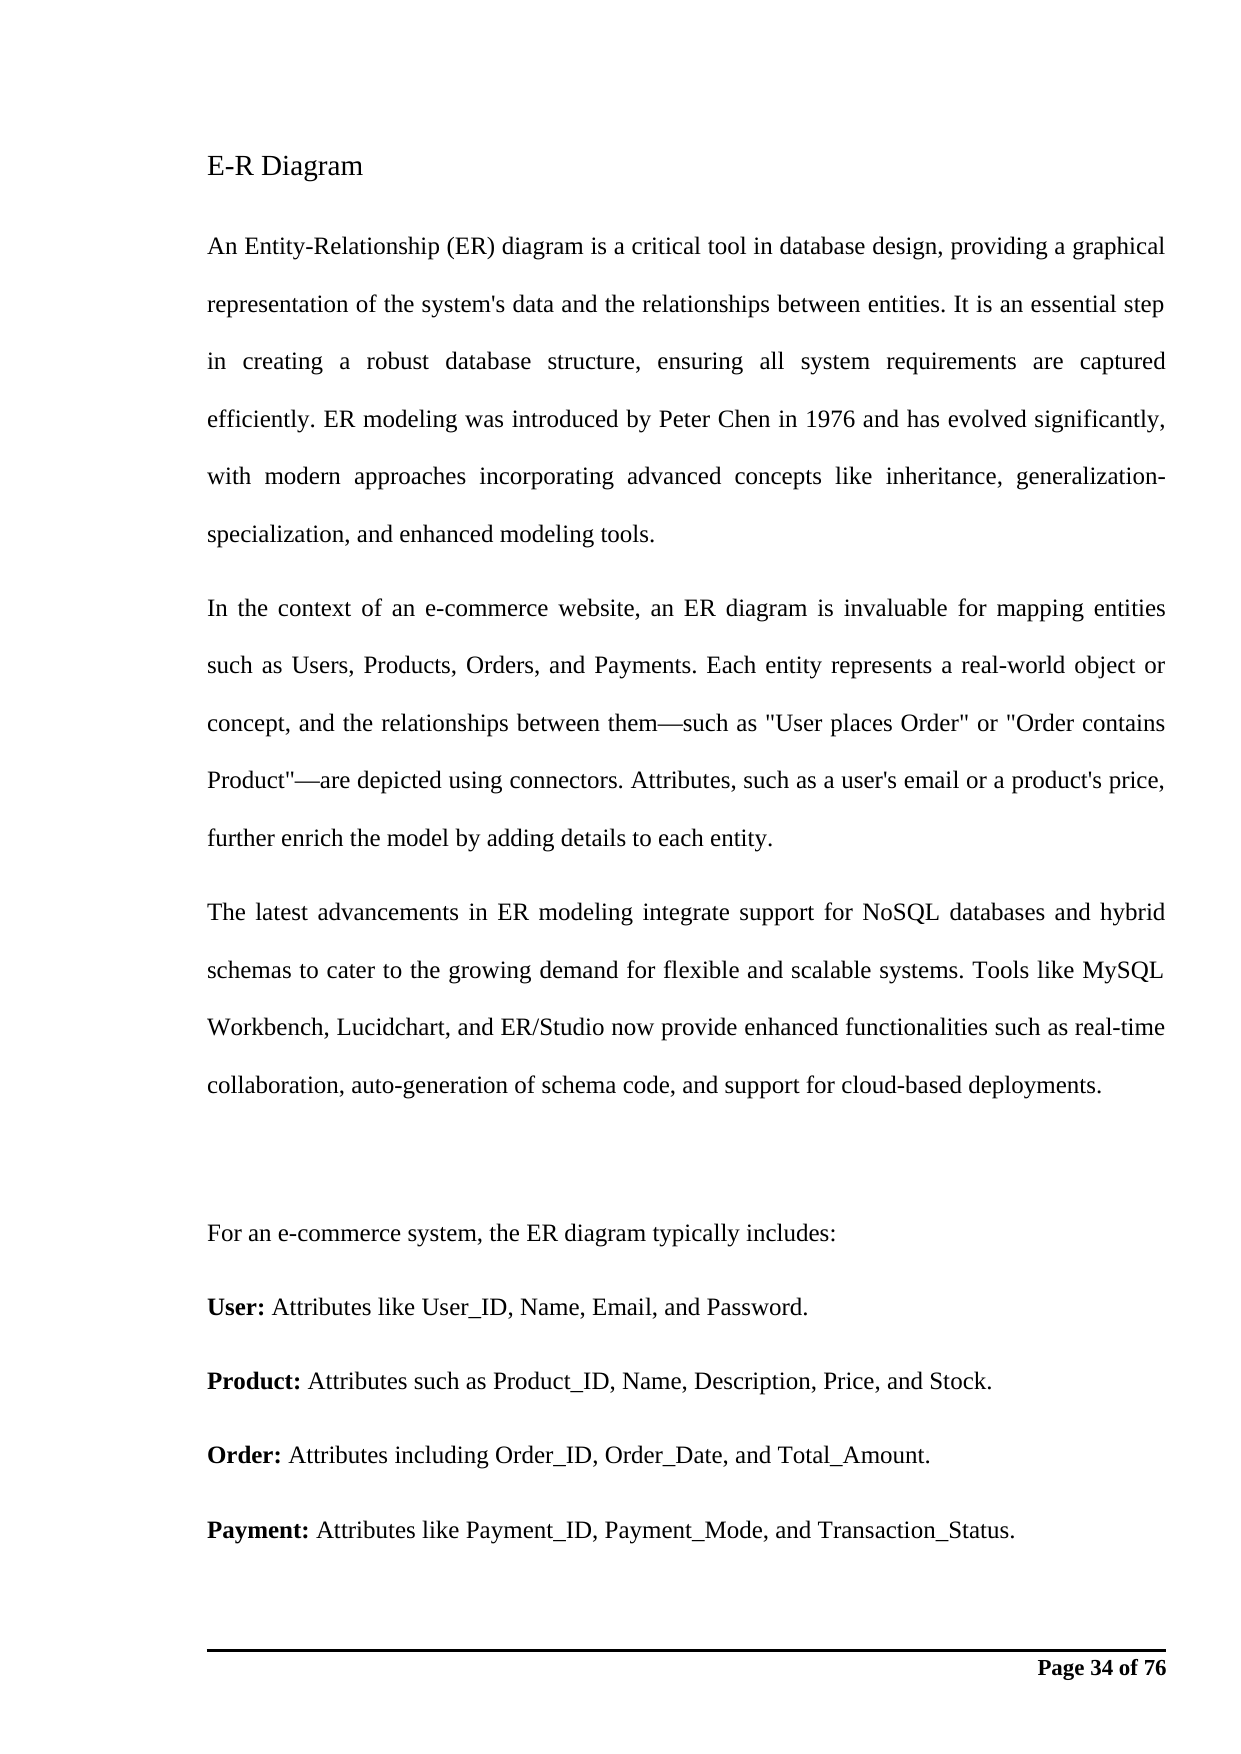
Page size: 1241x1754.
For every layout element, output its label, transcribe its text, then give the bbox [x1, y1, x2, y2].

text Payment: Attributes like Payment_ID, Payment_Mode, and Transaction_Status. [207, 1515, 1166, 1543]
text For an e-commerce system, the ER diagram typically includes: [207, 1218, 1166, 1247]
text User: Attributes like User_ID, Name, Email, and Password. [207, 1292, 1166, 1321]
text E-R Diagram [207, 148, 1166, 181]
text Order: Attributes including Order_ID, Order_Date, and Total_Amount. [207, 1441, 1166, 1469]
text The latest advancements in ER modeling integrate support for NoSQL databases and hybrid schemas to cater to the growing demand for flexible and scalable systems. Tools like MySQL Workbench, Lucidchart, and ER/Studio now provide enhanced functionalities such as real-time collaboration, auto-generation of schema code, and support for cloud-based deployments. [207, 897, 1166, 1098]
text Product: Attributes such as Product_ID, Name, Description, Price, and Stock. [207, 1366, 1166, 1395]
text An Entity-Relationship (ER) diagram is a critical tool in database design, providing a graphical representation of the system's data and the relationships between entities. It is an essential step in creating a robust database structure, ensuring all system requirements are captured efficiently. ER modeling was introduced by Peter Chen in 1976 and has evolved significantly, with modern approaches incorporating advanced concepts like inheritance, generalization-specialization, and enhanced modeling tools. [207, 231, 1166, 548]
text In the context of an e-commerce website, an ER diagram is invaluable for mapping entities such as Users, Products, Orders, and Payments. Each entity represents a real-world object or concept, and the relationships between them—such as "User places Order" or "Order contains Product"—are depicted using connectors. Attributes, such as a user's email or a product's price, further enrich the model by adding details to each entity. [207, 593, 1166, 852]
